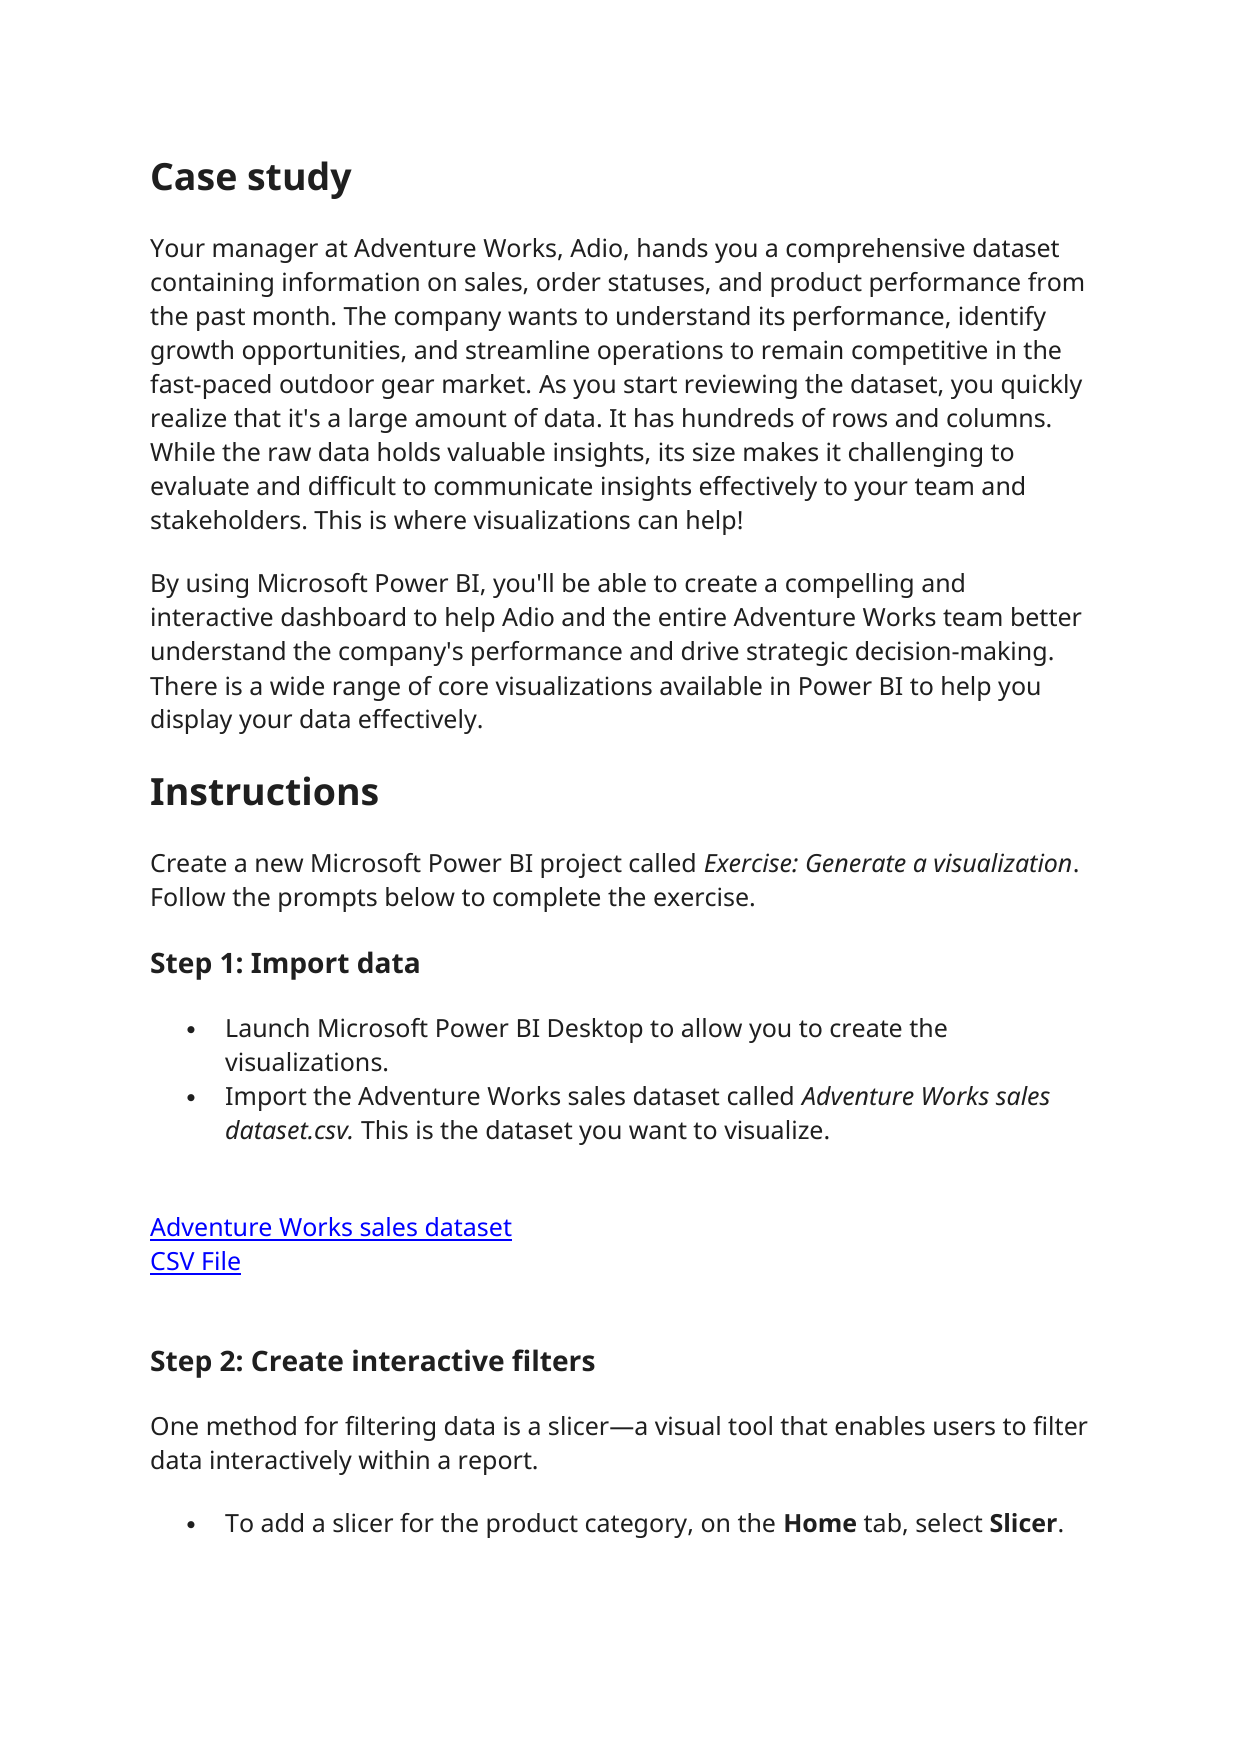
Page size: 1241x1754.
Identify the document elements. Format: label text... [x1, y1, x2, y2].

text By using Microsoft Power BI, you'll be able to create a compelling and interactive dashboard to help Adio and the entire Adventure Works team better understand the company's performance and drive strategic decision-making. There is a wide range of core visualizations available in Power BI to help you display your data effectively. [150, 566, 1090, 736]
text Instructions [150, 765, 1090, 816]
list Launch Microsoft Power BI Desktop to allow you to create the visualizations. [187, 1010, 1090, 1078]
list To add a slicer for the product category, on the Home tab, select Slicer. [187, 1506, 1090, 1540]
list Import the Adventure Works sales dataset called Adventure Works sales dataset.csv. This is the dataset you want to visualize. [187, 1078, 1090, 1147]
text CSV File [150, 1244, 1090, 1278]
text Step 1: Import data [150, 943, 1090, 981]
text One method for filtering data is a slicer—a visual tool that enables users to filter data interactively within a report. [150, 1409, 1090, 1477]
text Create a new Microsoft Power BI project called Exercise: Generate a visualization. Follow the prompts below to complete the exercise. [150, 846, 1090, 914]
text Adventure Works sales dataset [150, 1210, 1090, 1244]
text Case study [150, 150, 1090, 201]
text Your manager at Adventure Works, Adio, hands you a comprehensive dataset containing information on sales, order statuses, and product performance from the past month. The company wants to understand its performance, identify growth opportunities, and streamline operations to remain competitive in the fast-paced outdoor gear market. As you start reviewing the dataset, you quickly realize that it's a large amount of data. It has hundreds of rows and columns. While the raw data holds valuable insights, its size makes it challenging to evaluate and difficult to communicate insights effectively to your team and stakeholders. This is where visualizations can help! [150, 230, 1090, 537]
text Step 2: Create interactive filters [150, 1341, 1090, 1379]
